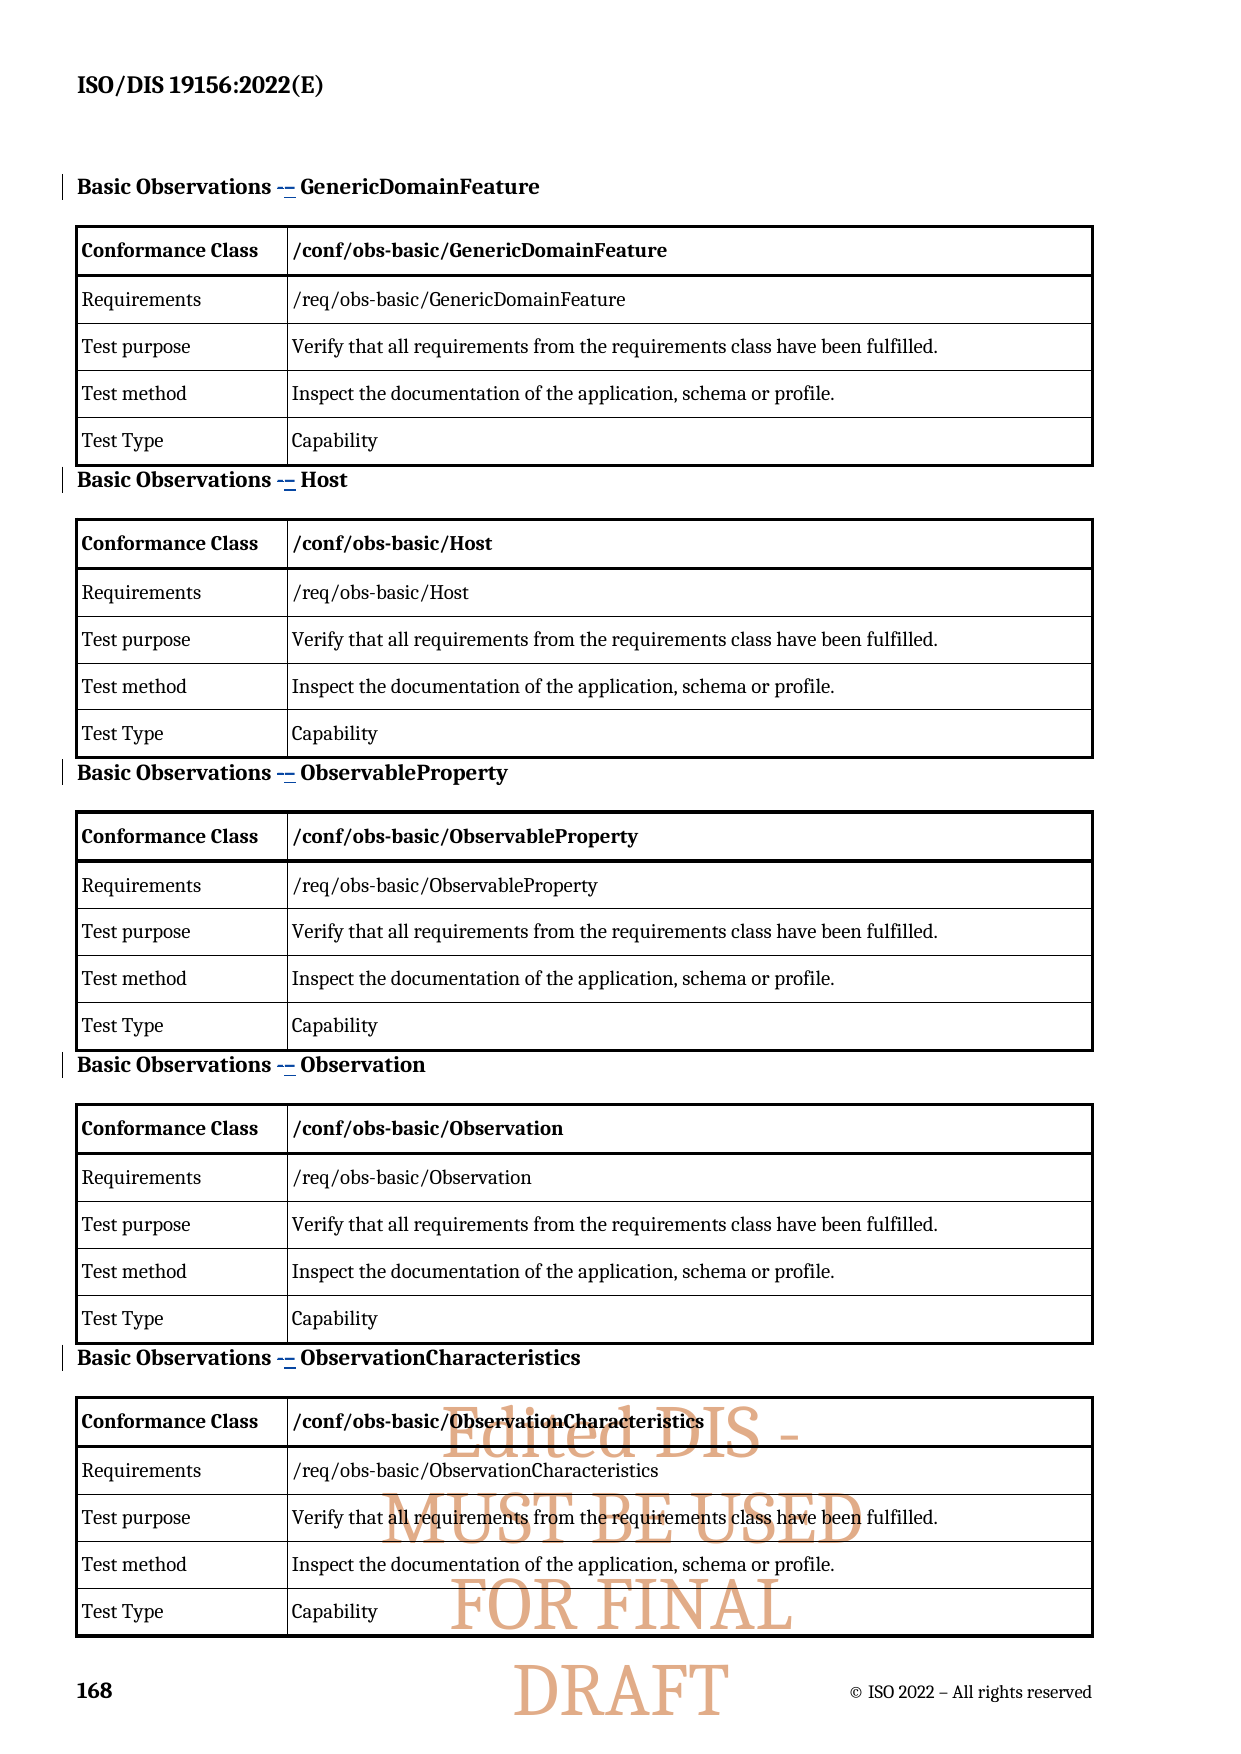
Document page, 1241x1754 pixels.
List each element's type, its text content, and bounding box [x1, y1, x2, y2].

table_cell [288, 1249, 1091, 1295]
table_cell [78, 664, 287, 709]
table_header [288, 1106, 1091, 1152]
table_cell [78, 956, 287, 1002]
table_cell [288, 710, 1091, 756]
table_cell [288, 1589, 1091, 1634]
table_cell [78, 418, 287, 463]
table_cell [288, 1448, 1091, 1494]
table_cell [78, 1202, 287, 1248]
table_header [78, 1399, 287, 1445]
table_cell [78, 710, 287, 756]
text Basic Observations Observation [77, 1052, 1092, 1078]
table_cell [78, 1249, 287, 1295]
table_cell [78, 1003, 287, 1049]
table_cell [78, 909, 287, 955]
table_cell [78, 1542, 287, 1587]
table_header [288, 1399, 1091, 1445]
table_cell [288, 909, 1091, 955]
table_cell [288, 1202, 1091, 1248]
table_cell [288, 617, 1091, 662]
text Basic Observations GenericDomainFeature [77, 174, 1092, 200]
text Basic Observations Host [77, 467, 1092, 493]
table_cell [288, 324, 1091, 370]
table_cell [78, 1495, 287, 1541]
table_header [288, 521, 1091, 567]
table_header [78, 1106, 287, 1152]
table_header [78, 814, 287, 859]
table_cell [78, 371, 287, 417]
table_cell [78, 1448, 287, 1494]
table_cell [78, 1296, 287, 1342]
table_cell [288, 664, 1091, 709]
text Basic Observations ObservableProperty [77, 759, 1092, 785]
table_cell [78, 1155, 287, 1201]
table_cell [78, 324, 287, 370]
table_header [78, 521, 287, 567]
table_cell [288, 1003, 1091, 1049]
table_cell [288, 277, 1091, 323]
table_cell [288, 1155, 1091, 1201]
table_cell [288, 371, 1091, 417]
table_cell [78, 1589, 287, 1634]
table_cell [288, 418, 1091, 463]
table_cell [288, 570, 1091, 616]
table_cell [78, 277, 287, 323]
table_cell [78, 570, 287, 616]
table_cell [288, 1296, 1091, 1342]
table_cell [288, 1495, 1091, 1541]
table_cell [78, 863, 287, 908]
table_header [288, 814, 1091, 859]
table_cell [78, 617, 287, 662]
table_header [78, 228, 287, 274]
text Basic Observations ObservationCharacteristics [77, 1345, 1092, 1371]
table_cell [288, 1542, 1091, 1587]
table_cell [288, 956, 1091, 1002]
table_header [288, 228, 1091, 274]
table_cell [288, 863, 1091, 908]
